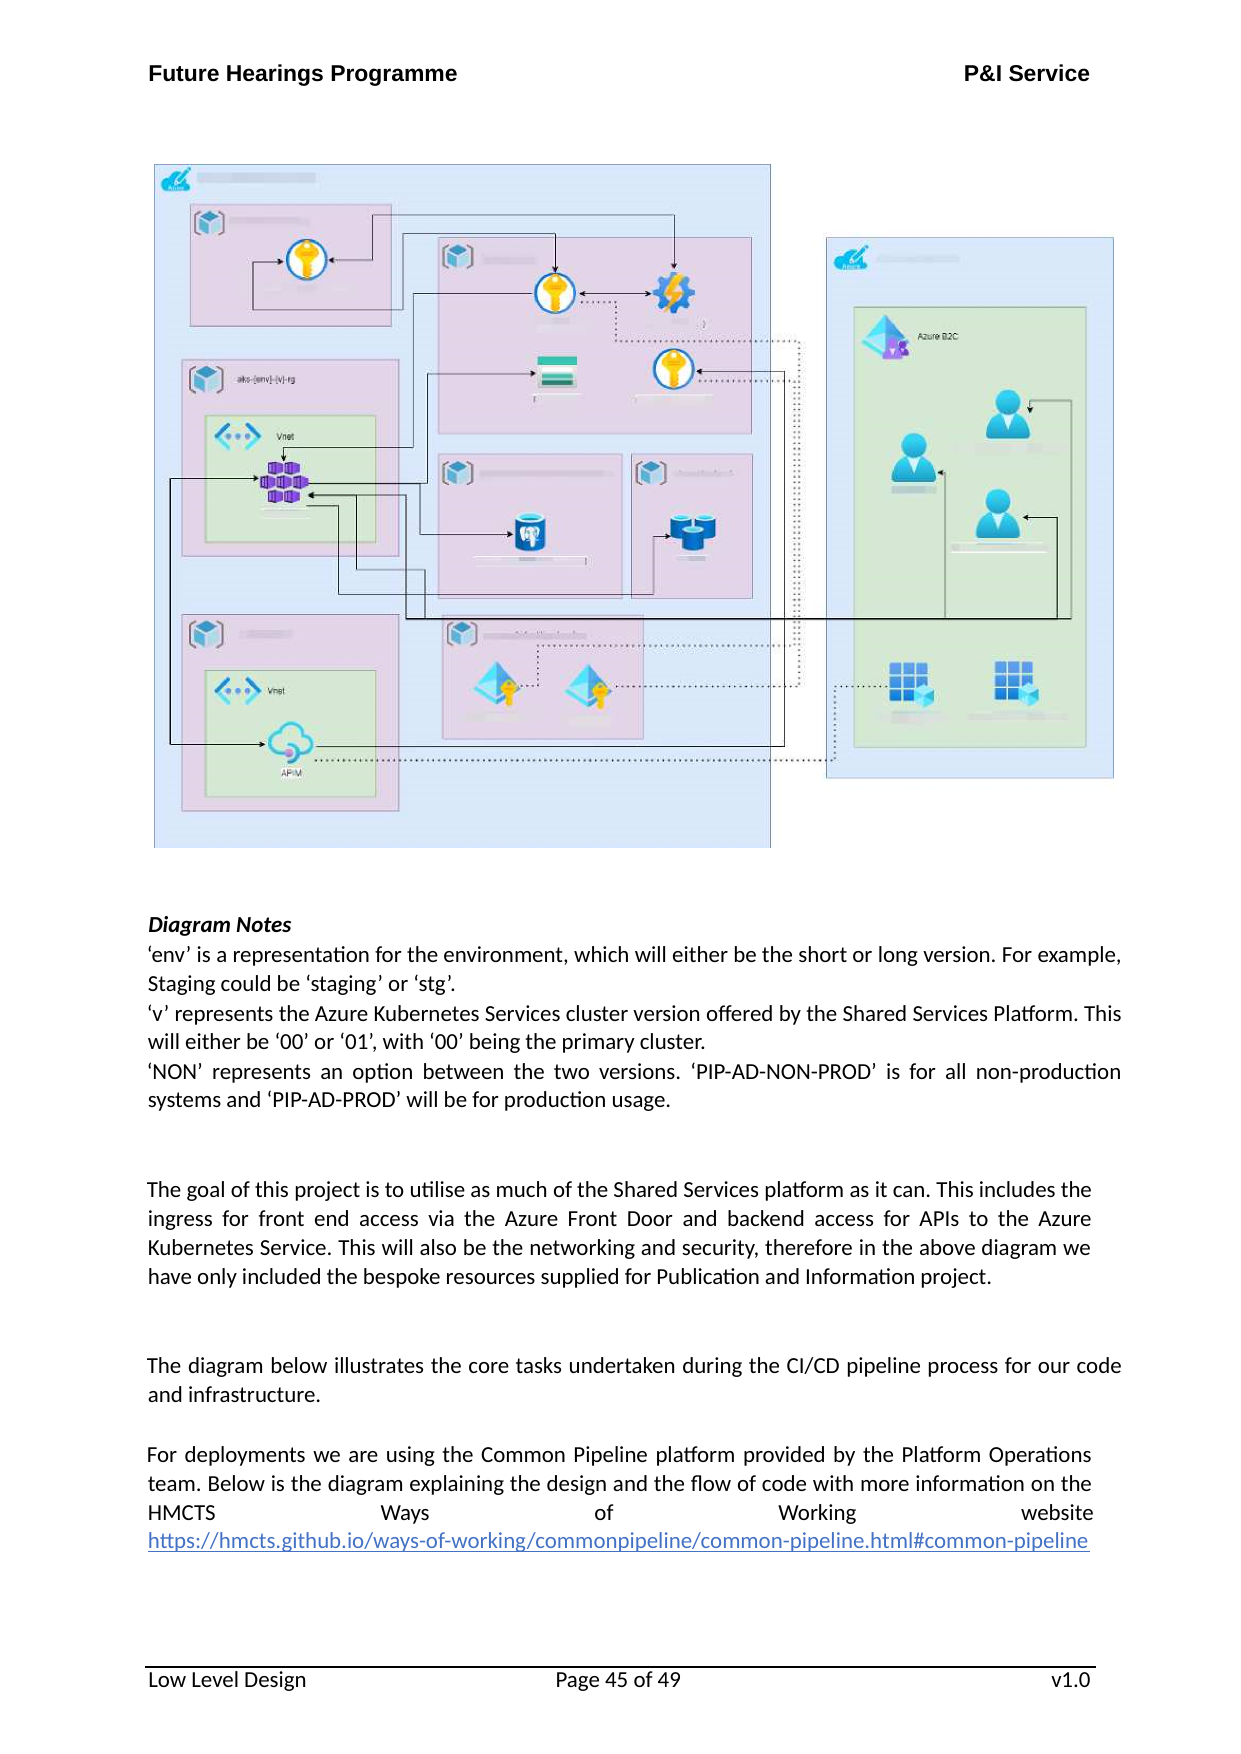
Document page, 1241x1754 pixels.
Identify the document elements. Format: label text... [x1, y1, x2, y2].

text The diagram below illustrates the core tasks undertaken during the CI/CD pipeline process for our code and infrastructure. [147, 1352, 1123, 1408]
text ‘NON’ represents an option between the two versions. ‘PIP-AD-NON-PROD’ is for all non-production systems and ‘PIP-AD-PROD’ will be for production usage. [147, 1057, 1123, 1114]
text The goal of this project is to utilise as much of the Shared Services platform as it can. This includes the ingress for front end access via the Azure Front Door and backend access for APIs to the Azure Kubernetes Service. This will also be the networking and security, therefore in the above diagram we have only included the bespoke resources supplied for Publication and Information project. [147, 1175, 1093, 1290]
text Diagram Notes [148, 910, 1172, 938]
text ‘env’ is a representation for the environment, which will either be the short or long version. For example, Staging could be ‘staging’ or ‘stg’. [147, 941, 1123, 997]
text For deployments we are using the Common Pipeline platform provided by the Platform Operations team. Below is the diagram explaining the design and the flow of code with more information on the HMCTS Ways of Working website https://hmcts.github.io/ways-of-working/commonpipeline/common-pipeline.html#common-pipeline [147, 1440, 1094, 1554]
text ‘v’ represents the Azure Kubernetes Services cluster version offered by the Shared Services Platform. This will either be ‘00’ or ‘01’, with ‘00’ being the primary cluster. [147, 999, 1123, 1056]
picture [153, 163, 1114, 848]
